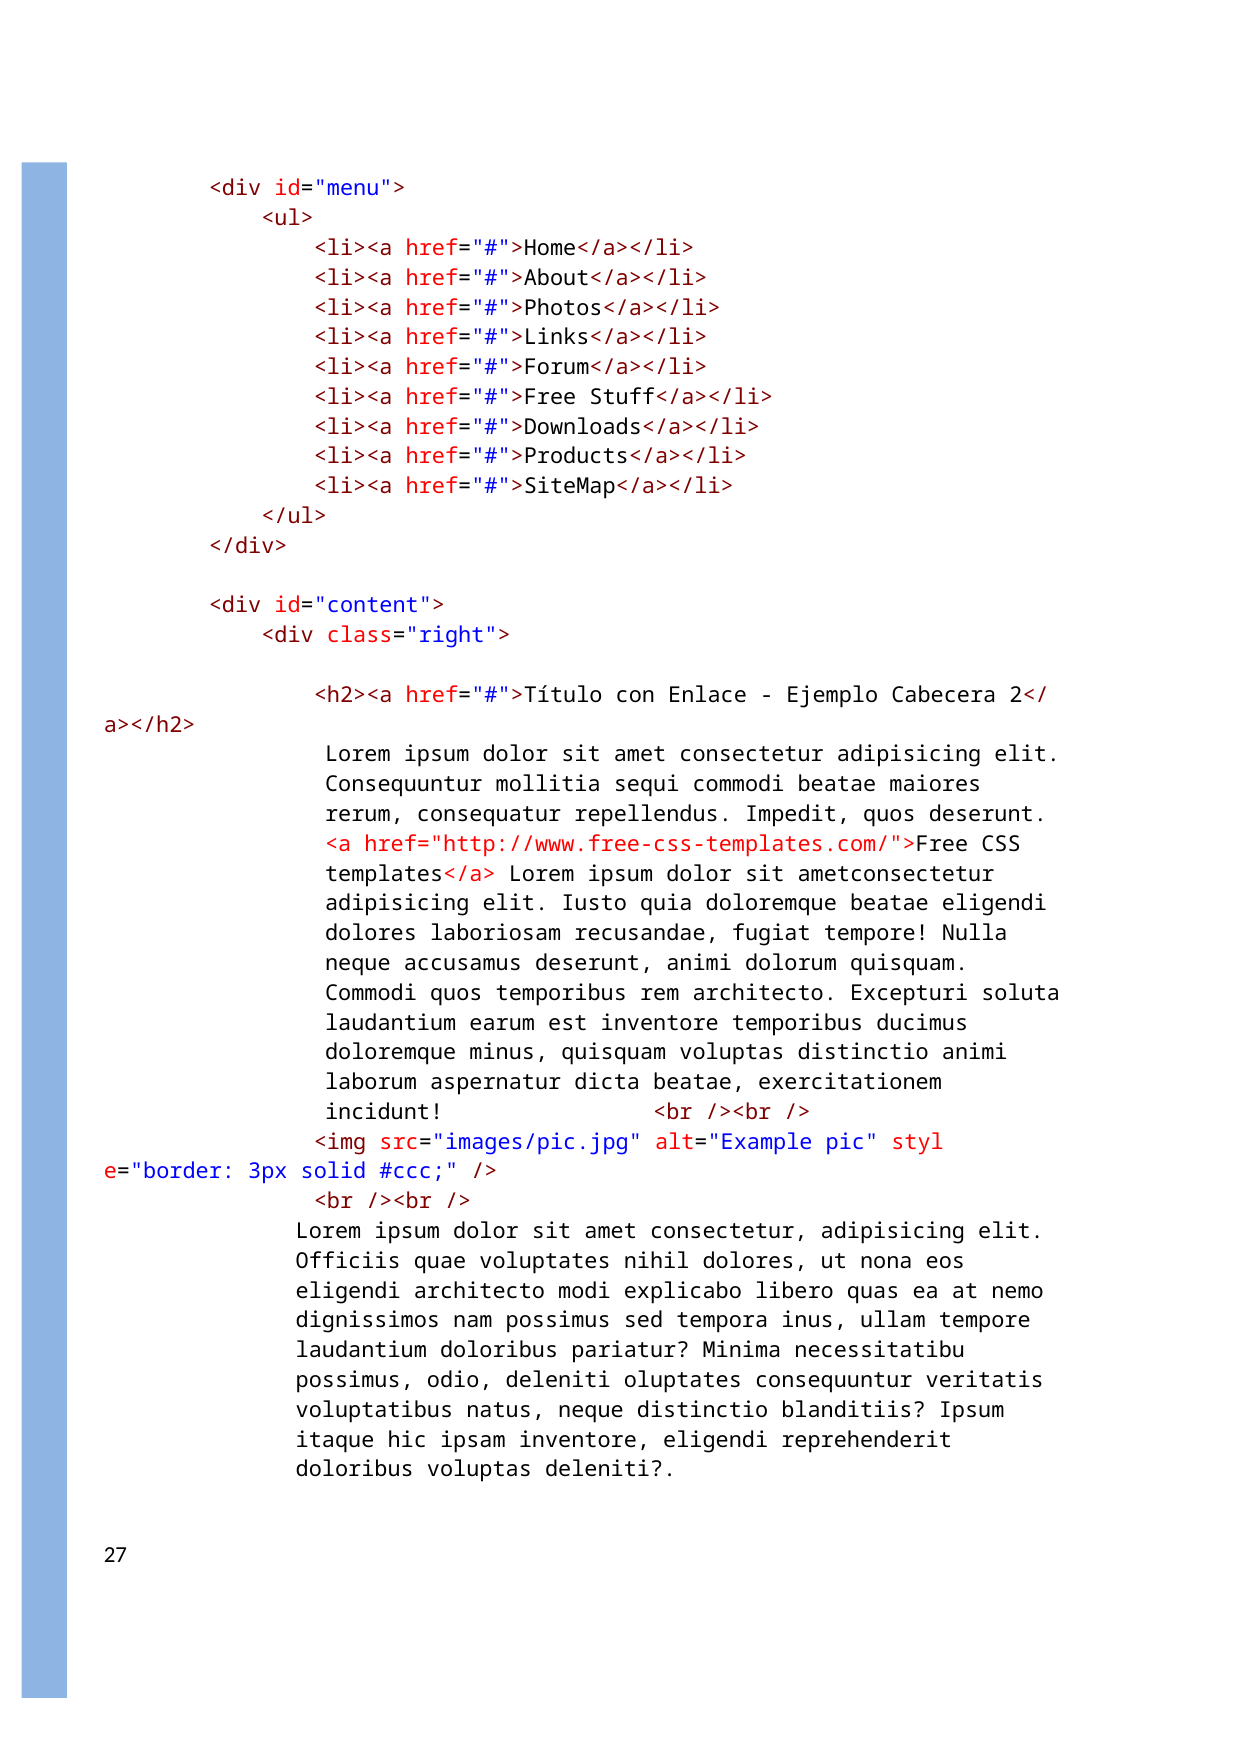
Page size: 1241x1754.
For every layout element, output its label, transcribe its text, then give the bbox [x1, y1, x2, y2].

text </div> [103, 530, 1063, 560]
text <div id="content"> [103, 589, 1063, 619]
text <div class="right"> [103, 619, 1063, 649]
text <li><a href="#">SiteMap</a></li> [103, 470, 1063, 500]
text Lorem ipsum dolor sit amet consectetur, adipisicing elit. Officiis quae voluptates nihil dolores, ut nona eos eligendi architecto modi explicabo libero quas ea at nemo dignissimos nam possimus sed tempora inus, ullam tempore laudantium doloribus pariatur? Minima necessitatibu possimus, odio, deleniti oluptates consequuntur veritatis voluptatibus natus, neque distinctio blanditiis? Ipsum itaque hic ipsam inventore, eligendi reprehenderit doloribus voluptas deleniti?. [295, 1215, 1063, 1483]
text <div id="menu"> [103, 172, 1063, 202]
text <li><a href="#">Home</a></li> [103, 232, 1063, 262]
text Lorem ipsum dolor sit amet consectetur adipisicing elit. Consequuntur mollitia sequi commodi beatae maiores rerum, consequatur repellendus. Impedit, quos deserunt. <a href="http://www.free-css-templates.com/">Free CSS templates</a> Lorem ipsum dolor sit ametconsectetur adipisicing elit. Iusto quia doloremque beatae eligendi dolores laboriosam recusandae, fugiat tempore! Nulla neque accusamus deserunt, animi dolorum quisquam. Commodi quos temporibus rem architecto. Excepturi soluta laudantium earum est inventore temporibus ducimus doloremque minus, quisquam voluptas distinctio animi laborum aspernatur dicta beatae, exercitationem incidunt! <br /><br /> [325, 738, 1063, 1126]
text <ul> [103, 202, 1063, 232]
text <li><a href="#">Downloads</a></li> [103, 411, 1063, 441]
text <li><a href="#">Free Stuff</a></li> [103, 381, 1063, 411]
text <li><a href="#">Photos</a></li> [103, 292, 1063, 321]
text <br /><br /> [103, 1185, 1063, 1215]
text <li><a href="#">Forum</a></li> [103, 351, 1063, 381]
text <li><a href="#">Links</a></li> [103, 321, 1063, 351]
text <h2><a href="#">Título con Enlace - Ejemplo Cabecera 2</a></h2> [103, 679, 1063, 738]
text <img src="images/pic.jpg" alt="Example pic" style="border: 3px solid #ccc;" /> [103, 1126, 1063, 1185]
text <li><a href="#">About</a></li> [103, 262, 1063, 292]
text <li><a href="#">Products</a></li> [103, 441, 1063, 470]
text </ul> [103, 500, 1063, 530]
